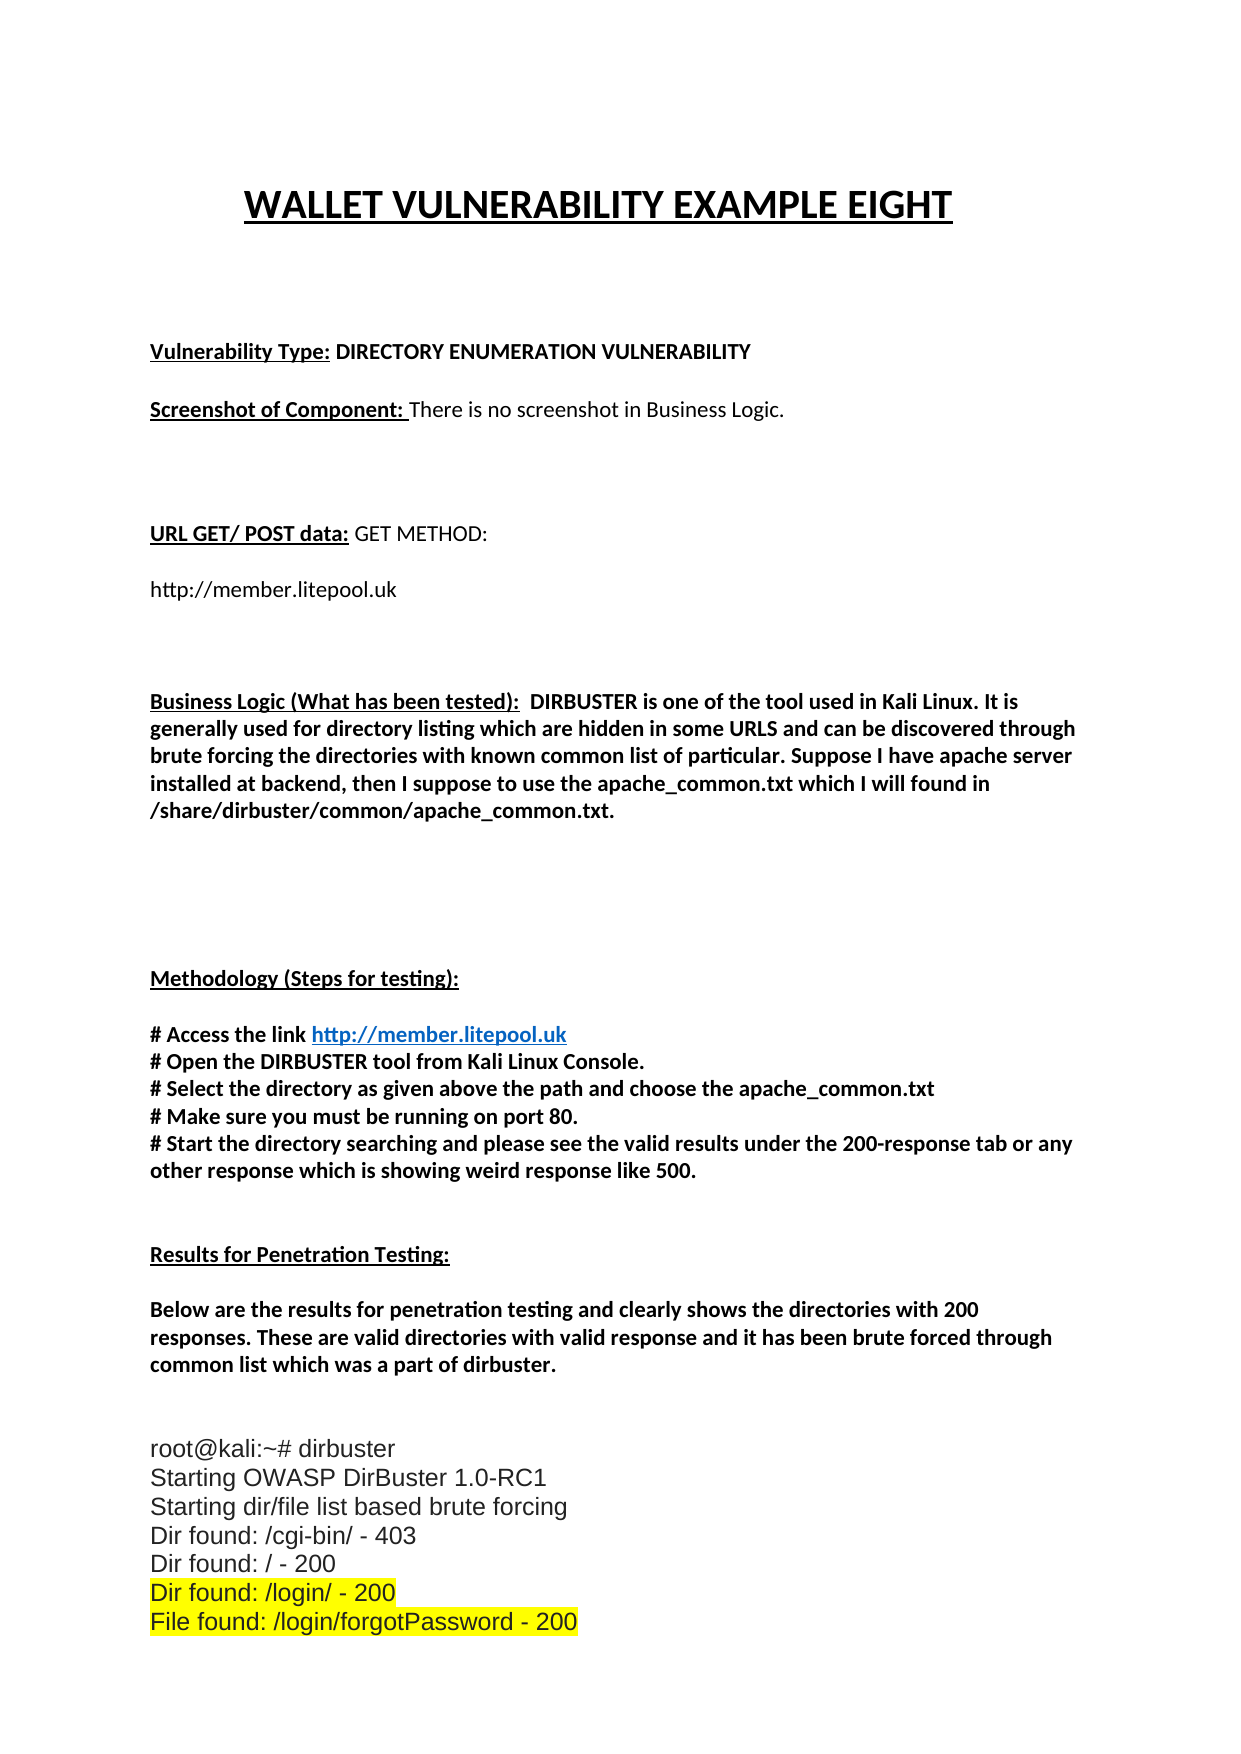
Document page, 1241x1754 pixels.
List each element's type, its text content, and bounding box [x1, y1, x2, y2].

text # Access the link http://member.litepool.uk [150, 1020, 1083, 1047]
text # Select the directory as given above the path and choose the apache_common.txt [150, 1075, 1083, 1102]
text Below are the results for penetration testing and clearly shows the directories with 200 responses. These are valid directories with valid response and it has been brute forced through common list which was a part of dirbuster. [150, 1296, 1083, 1378]
text http://member.litepool.uk [150, 575, 1090, 603]
text Vulnerability Type: DIRECTORY ENUMERATION VULNERABILITY [150, 337, 1090, 365]
text Results for Penetration Testing: [150, 1241, 1083, 1268]
text WALLET VULNERABILITY EXAMPLE EIGHT [244, 178, 1090, 229]
text Screenshot of Component: There is no screenshot in Business Logic. [150, 395, 1090, 423]
text Business Logic (What has been tested): DIRBUSTER is one of the tool used in Kali Linux. It is generally used for directory listing which are hidden in some URLS and can be discovered through brute forcing the directories with known common list of particular. Suppose I have apache server installed at backend, then I suppose to use the apache_common.txt which I will found in /share/dirbuster/common/apache_common.txt. [150, 687, 1083, 824]
text # Make sure you must be running on port 80. [150, 1102, 1083, 1130]
text # Start the directory searching and please see the valid results under the 200-response tab or any other response which is showing weird response like 500. [150, 1130, 1083, 1184]
text Methodology (Steps for testing): [150, 965, 1083, 992]
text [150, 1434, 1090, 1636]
text # Open the DIRBUSTER tool from Kali Linux Console. [150, 1047, 1083, 1075]
text URL GET/ POST data: GET METHOD: [150, 519, 1090, 547]
